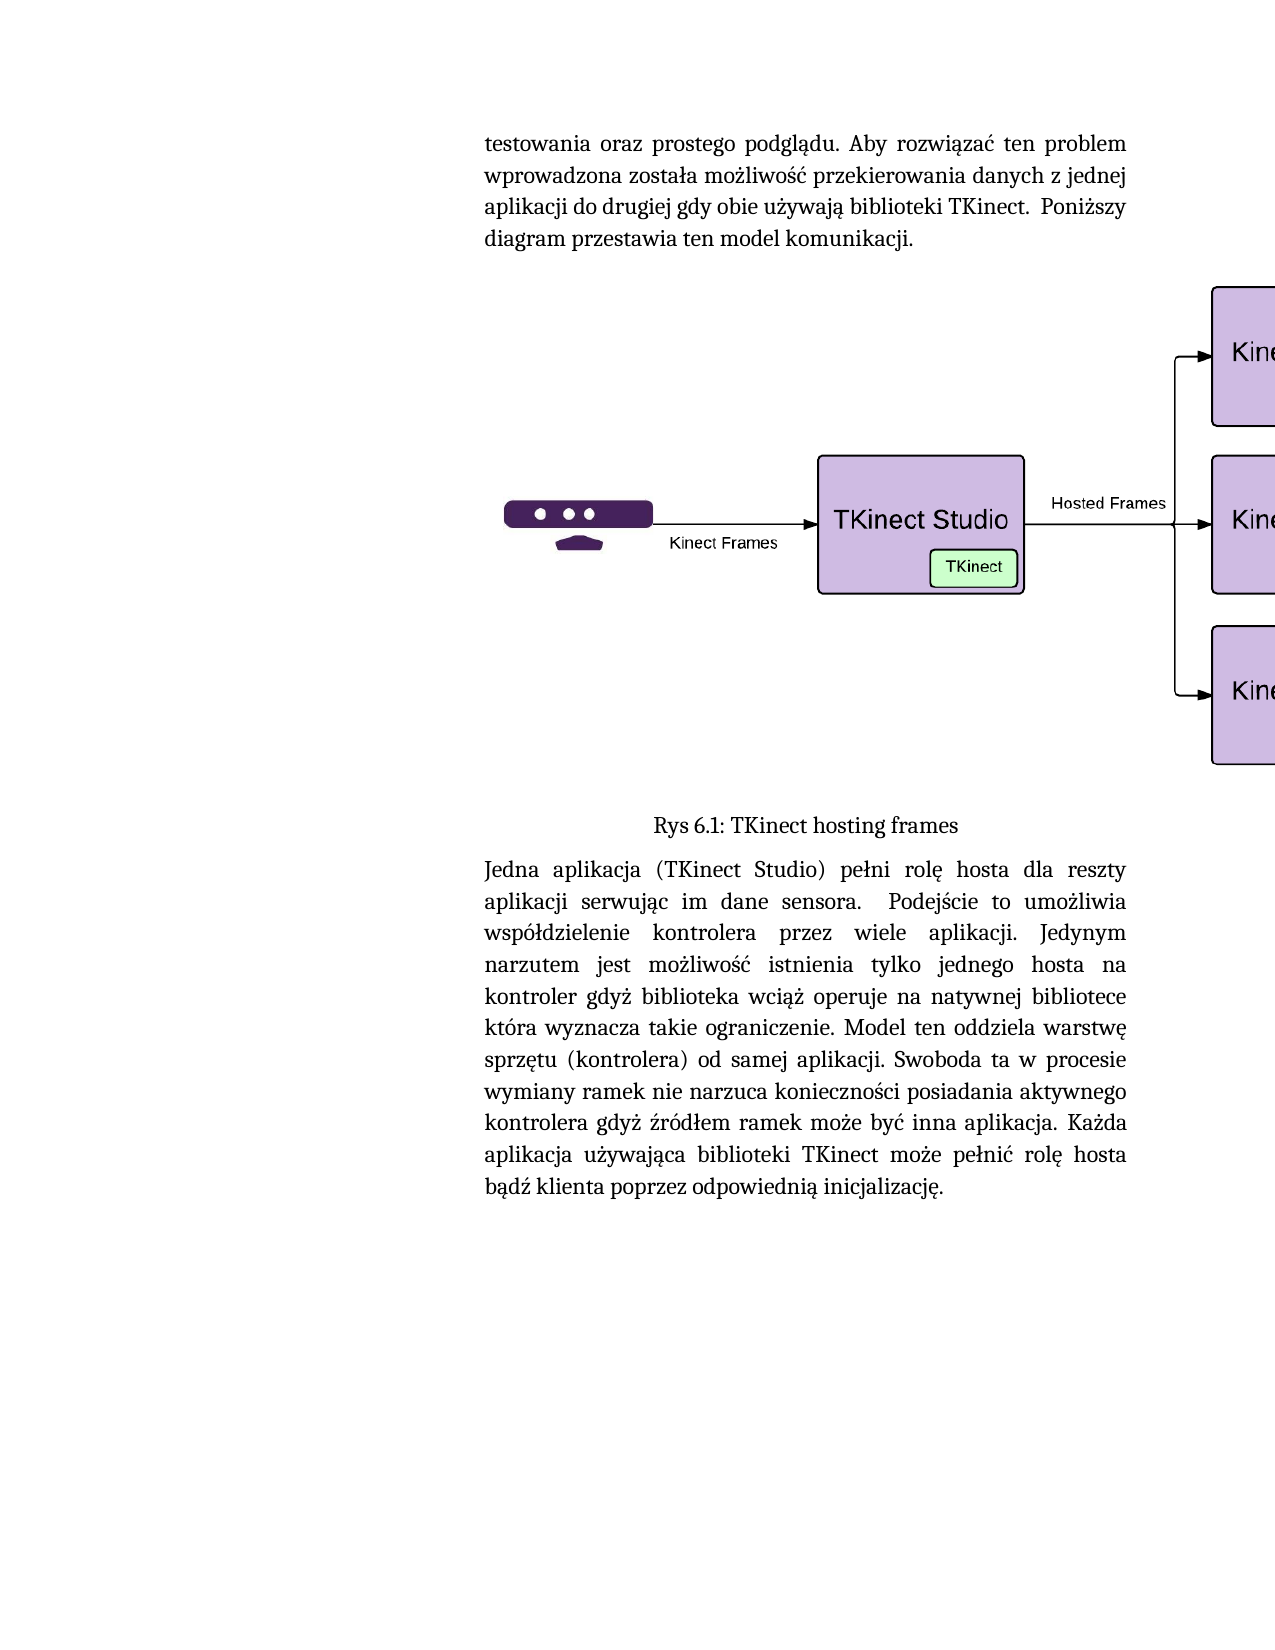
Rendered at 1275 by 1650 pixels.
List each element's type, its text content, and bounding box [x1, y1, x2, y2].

text Rys 6.1: TKinect hosting frames [484, 812, 1127, 839]
text Jedna aplikacja (TKinect Studio) pełni rolę hosta dla reszty aplikacji serwując im dane sensora. Podejście to umożliwia współdzielenie kontrolera przez wiele aplikacji. Jedynym narzutem jest możliwość istnienia tylko jednego hosta na kontroler gdyż biblioteka wciąż operuje na natywnej bibliotece która wyznacza takie ograniczenie. Model ten oddziela warstwę sprzętu (kontrolera) od samej aplikacji. Swoboda ta w procesie wymiany ramek nie narzuca konieczności posiadania aktywnego kontrolera gdyż źródłem ramek może być inna aplikacja. Każda aplikacja używająca biblioteki TKinect może pełnić rolę hosta bądź klienta poprzez odpowiednią inicjalizację. [484, 856, 1127, 1200]
picture [484, 269, 1275, 795]
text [484, 130, 1127, 252]
